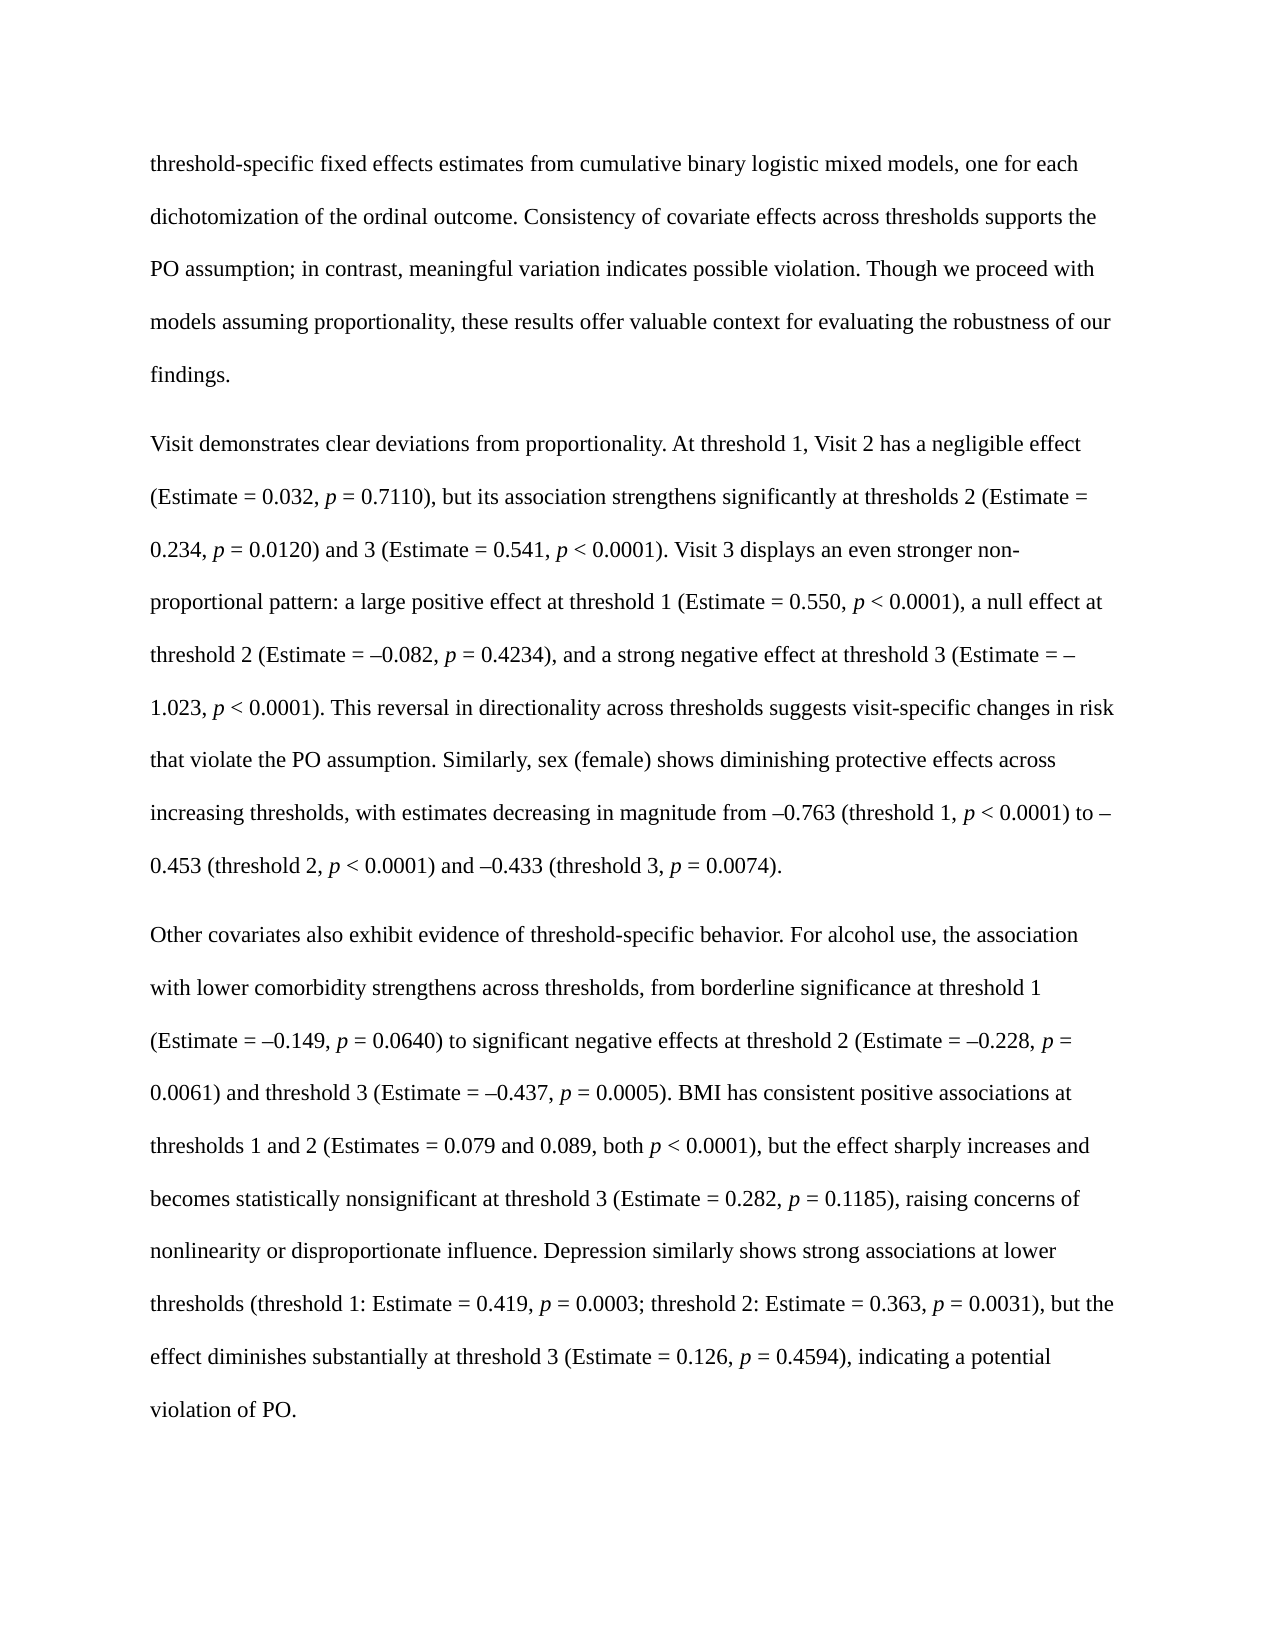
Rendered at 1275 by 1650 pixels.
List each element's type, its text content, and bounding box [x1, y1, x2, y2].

text Visit demonstrates clear deviations from proportionality. At threshold 1, Visit 2 has a negligible effect (Estimate = 0.032, p = 0.7110), but its association strengthens significantly at thresholds 2 (Estimate = 0.234, p = 0.0120) and 3 (Estimate = 0.541, p < 0.0001). Visit 3 displays an even stronger non-proportional pattern: a large positive effect at threshold 1 (Estimate = 0.550, p < 0.0001), a null effect at threshold 2 (Estimate = –0.082, p = 0.4234), and a strong negative effect at threshold 3 (Estimate = –1.023, p < 0.0001). This reversal in directionality across thresholds suggests visit-specific changes in risk that violate the PO assumption. Similarly, sex (female) shows diminishing protective effects across increasing thresholds, with estimates decreasing in magnitude from –0.763 (threshold 1, p < 0.0001) to –0.453 (threshold 2, p < 0.0001) and –0.433 (threshold 3, p = 0.0074). [150, 430, 1125, 878]
text Other covariates also exhibit evidence of threshold-specific behavior. For alcohol use, the association with lower comorbidity strengthens across thresholds, from borderline significance at threshold 1 (Estimate = –0.149, p = 0.0640) to significant negative effects at threshold 2 (Estimate = –0.228, p = 0.0061) and threshold 3 (Estimate = –0.437, p = 0.0005). BMI has consistent positive associations at thresholds 1 and 2 (Estimates = 0.079 and 0.089, both p < 0.0001), but the effect sharply increases and becomes statistically nonsignificant at threshold 3 (Estimate = 0.282, p = 0.1185), raising concerns of nonlinearity or disproportionate influence. Depression similarly shows strong associations at lower thresholds (threshold 1: Estimate = 0.419, p = 0.0003; threshold 2: Estimate = 0.363, p = 0.0031), but the effect diminishes substantially at threshold 3 (Estimate = 0.126, p = 0.4594), indicating a potential violation of PO. [150, 921, 1125, 1422]
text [150, 150, 1125, 387]
